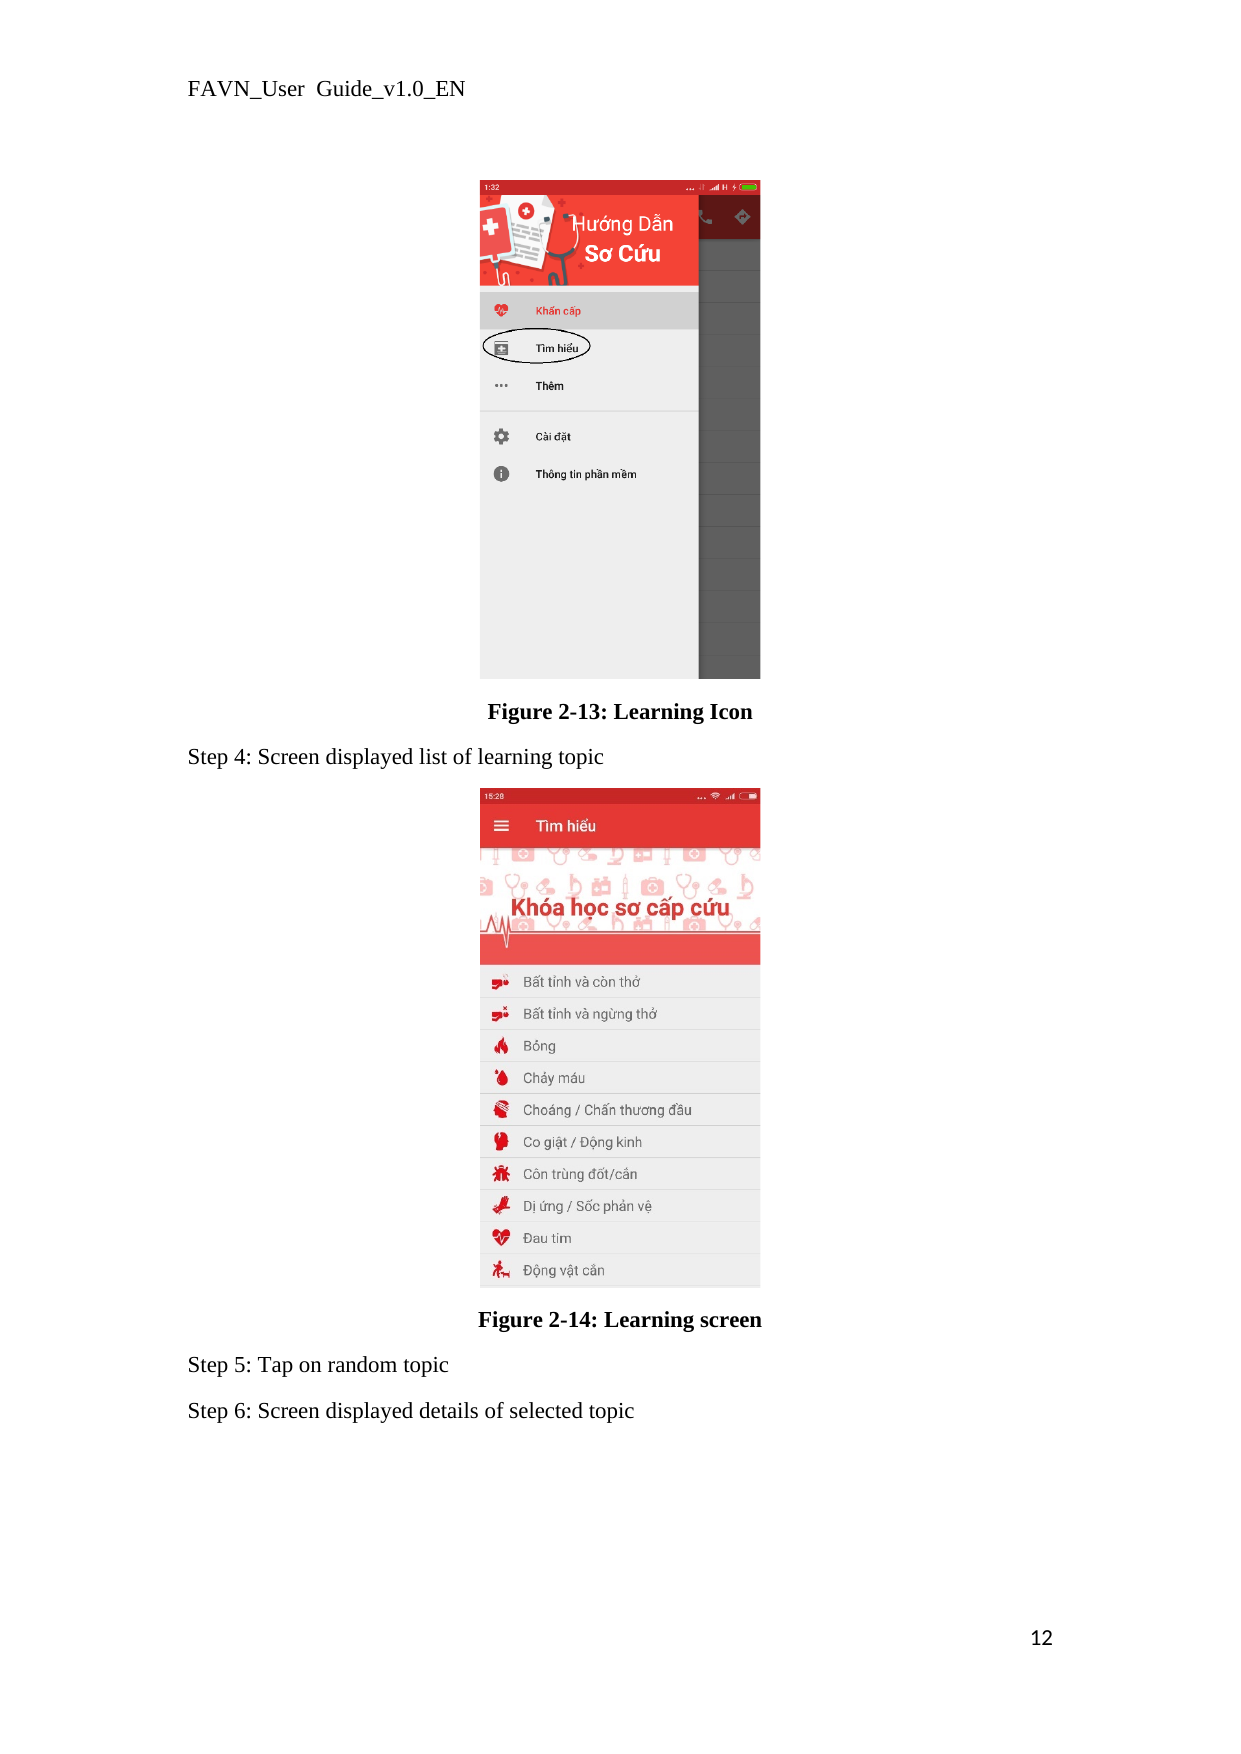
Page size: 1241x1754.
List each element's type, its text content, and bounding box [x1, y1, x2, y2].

text Step 6: Screen displayed details of selected topic [187, 1397, 1053, 1423]
text Figure 2-14: Learning screen [187, 1306, 1053, 1333]
text Step 4: Screen displayed list of learning topic [187, 743, 1053, 769]
picture [480, 788, 761, 1288]
text Figure 2-13: Learning Icon [187, 698, 1053, 724]
picture [479, 180, 761, 679]
text Step 5: Tap on random topic [187, 1352, 1053, 1378]
